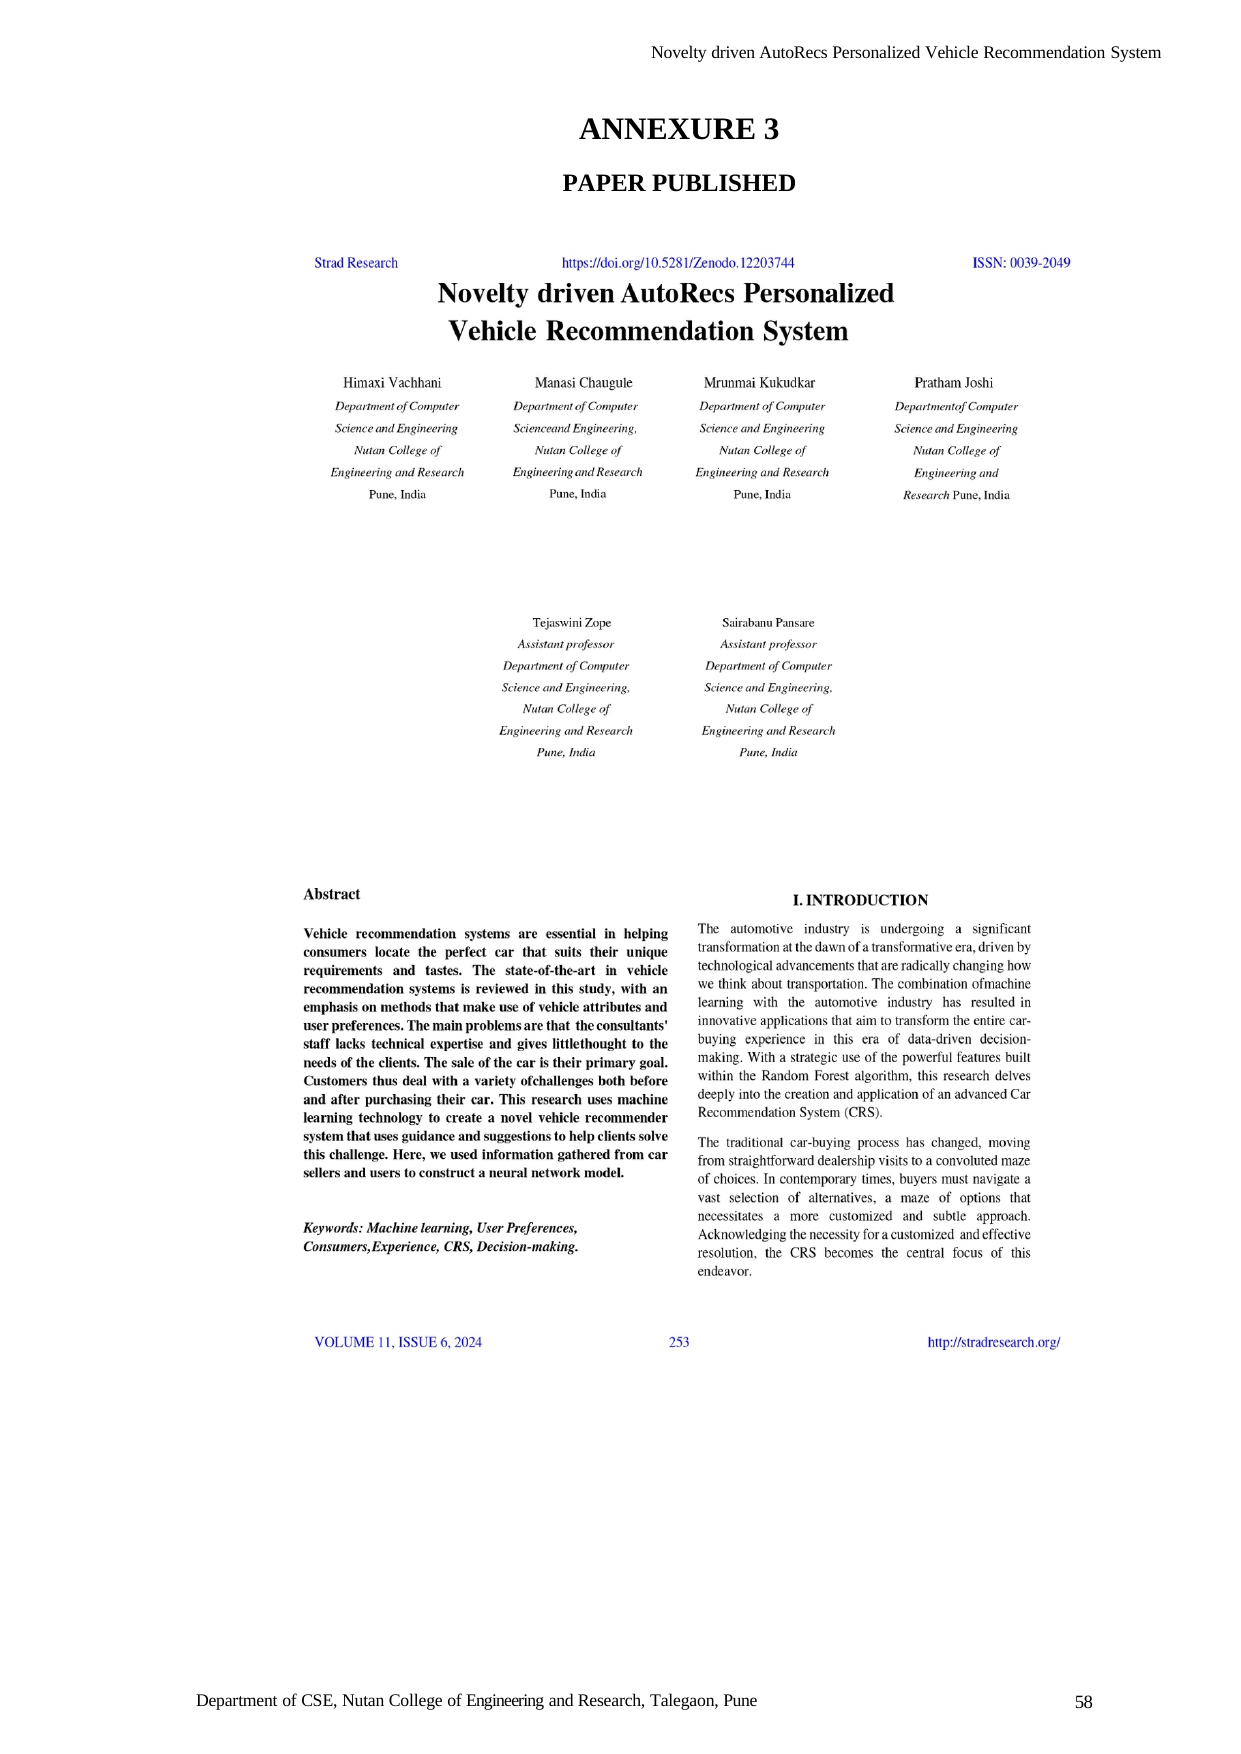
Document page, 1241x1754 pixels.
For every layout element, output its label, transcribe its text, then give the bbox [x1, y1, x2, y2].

picture [264, 334, 1094, 1506]
text ANNEXURE 3 [207, 227, 1152, 263]
text PAPER PUBLISHED [207, 285, 1152, 313]
